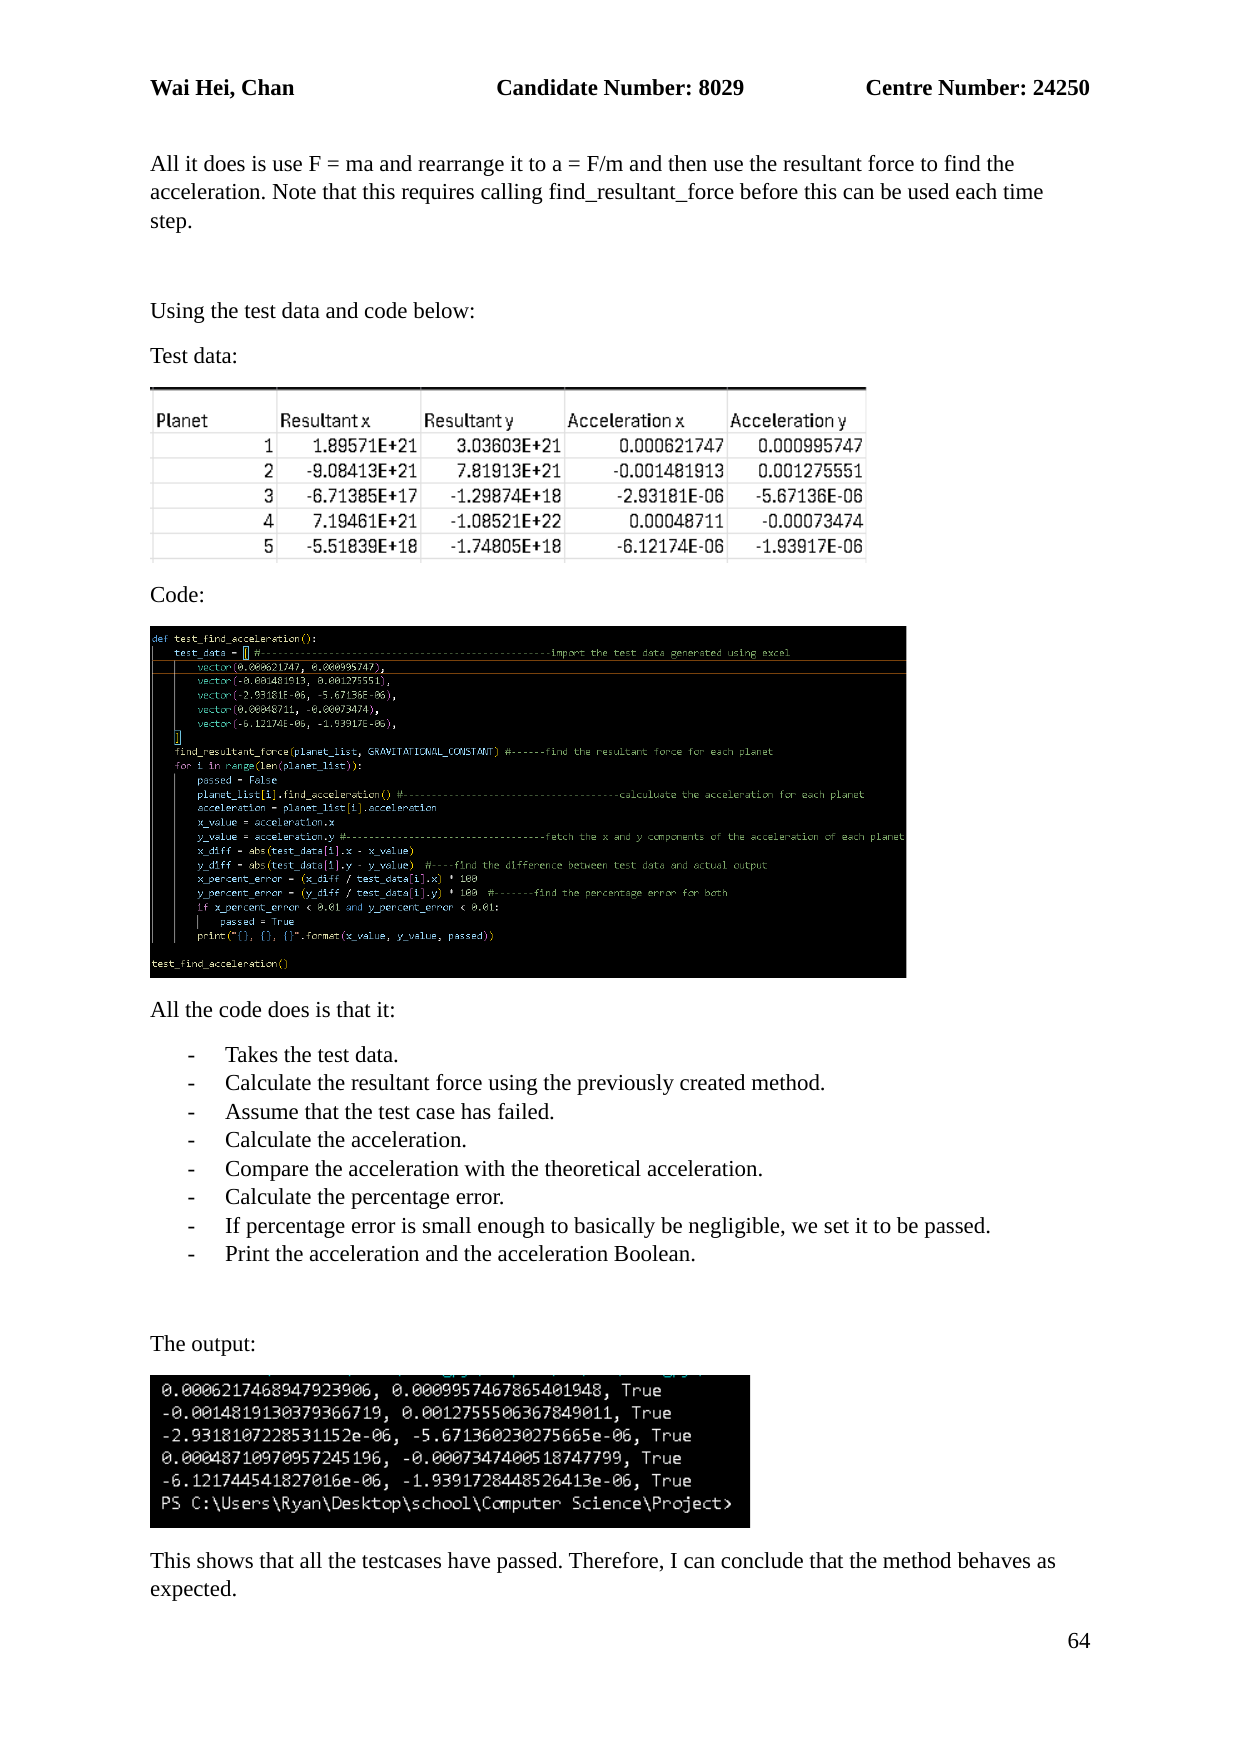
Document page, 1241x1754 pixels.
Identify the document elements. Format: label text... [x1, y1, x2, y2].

list Print the acceleration and the acceleration Boolean. [187, 1240, 1090, 1266]
text All it does is use F = ma and rearrange it to a = F/m and then use the resultant force to find the acceleration. Note that this requires calling find_resultant_force before this can be used each time step. [150, 150, 1090, 233]
list Calculate the resultant force using the previously created method. [187, 1069, 1090, 1096]
list Takes the test data. [187, 1041, 1090, 1067]
list Calculate the percentage error. [187, 1183, 1090, 1209]
list Assume that the test case has failed. [187, 1098, 1090, 1124]
text Code: [150, 581, 1090, 607]
list Compare the acceleration with the theoretical acceleration. [187, 1155, 1090, 1181]
text Using the test data and code below: [150, 297, 1090, 323]
text Test data: [150, 342, 1090, 368]
picture [150, 626, 907, 978]
text All the code does is that it: [150, 996, 1090, 1022]
picture [150, 387, 867, 563]
text This shows that all the testcases have passed. Therefore, I can conclude that the method behaves as expected. [150, 1547, 1090, 1601]
list Calculate the acceleration. [187, 1126, 1090, 1153]
list If percentage error is small enough to basically be negligible, we set it to be passed. [187, 1212, 1090, 1238]
picture [150, 1375, 750, 1528]
text The output: [150, 1330, 1090, 1357]
